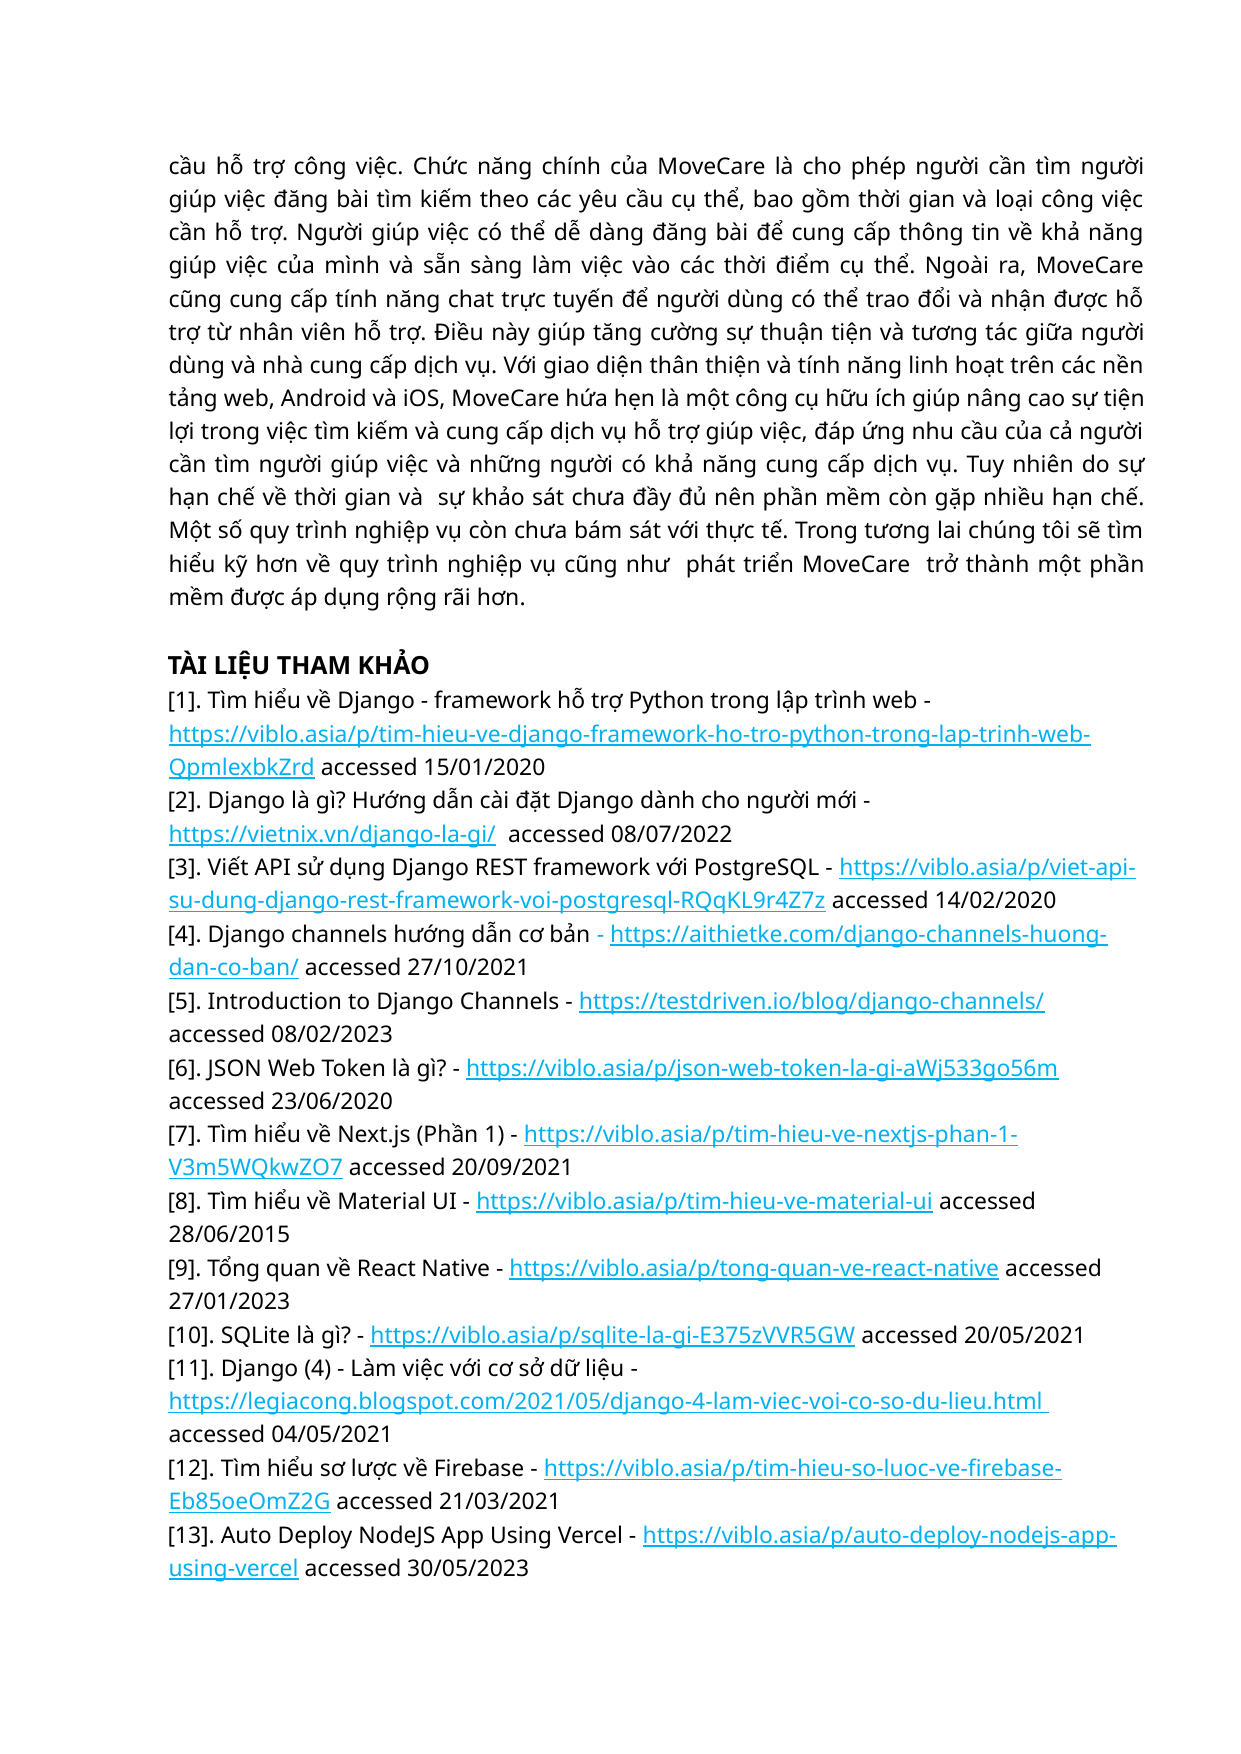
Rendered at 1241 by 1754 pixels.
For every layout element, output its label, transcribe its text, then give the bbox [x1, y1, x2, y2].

text [11]. Django (4) - Làm việc với cơ sở dữ liệu - https://legiacong.blogspot.com/2021/05/django-4-lam-viec-voi-co-so-du-lieu.html accessed 04/05/2021 [167, 1352, 1146, 1450]
text [1]. Tìm hiểu về Django - framework hỗ trợ Python trong lập trình web - https://viblo.asia/p/tim-hieu-ve-django-framework-ho-tro-python-trong-lap-trinh-web-QpmlexbkZrd accessed 15/01/2020 [167, 684, 1146, 782]
text [10]. SQLite là gì? - https://viblo.asia/p/sqlite-la-gi-E375zVVR5GW accessed 20/05/2021 [167, 1318, 1146, 1350]
text TÀI LIỆU THAM KHẢO [167, 648, 1146, 682]
text [12]. Tìm hiểu sơ lược về Firebase - https://viblo.asia/p/tim-hieu-so-luoc-ve-firebase-Eb85oeOmZ2G accessed 21/03/2021 [167, 1452, 1146, 1516]
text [167, 150, 1146, 612]
text [3]. Viết API sử dụng Django REST framework với PostgreSQL - https://viblo.asia/p/viet-api-su-dung-django-rest-framework-voi-postgresql-RQqKL9r4Z7z accessed 14/02/2020 [167, 851, 1146, 916]
text [13]. Auto Deploy NodeJS App Using Vercel - https://viblo.asia/p/auto-deploy-nodejs-app-using-vercel accessed 30/05/2023 [167, 1519, 1146, 1583]
text [4]. Django channels hướng dẫn cơ bản - https://aithietke.com/django-channels-huong-dan-co-ban/ accessed 27/10/2021 [167, 918, 1146, 982]
text [2]. Django là gì? Hướng dẫn cài đặt Django dành cho người mới - https://vietnix.vn/django-la-gi/ accessed 08/07/2022 [167, 784, 1146, 849]
text [6]. JSON Web Token là gì? - https://viblo.asia/p/json-web-token-la-gi-aWj533go56m accessed 23/06/2020 [167, 1051, 1146, 1116]
text [7]. Tìm hiểu về Next.js (Phần 1) - https://viblo.asia/p/tim-hieu-ve-nextjs-phan-1-V3m5WQkwZO7 accessed 20/09/2021 [167, 1118, 1146, 1183]
text [5]. Introduction to Django Channels - https://testdriven.io/blog/django-channels/ accessed 08/02/2023 [167, 985, 1146, 1049]
text [8]. Tìm hiểu về Material UI - https://viblo.asia/p/tim-hieu-ve-material-ui accessed 28/06/2015 [167, 1185, 1146, 1249]
text [9]. Tổng quan về React Native - https://viblo.asia/p/tong-quan-ve-react-native accessed 27/01/2023 [167, 1252, 1146, 1316]
